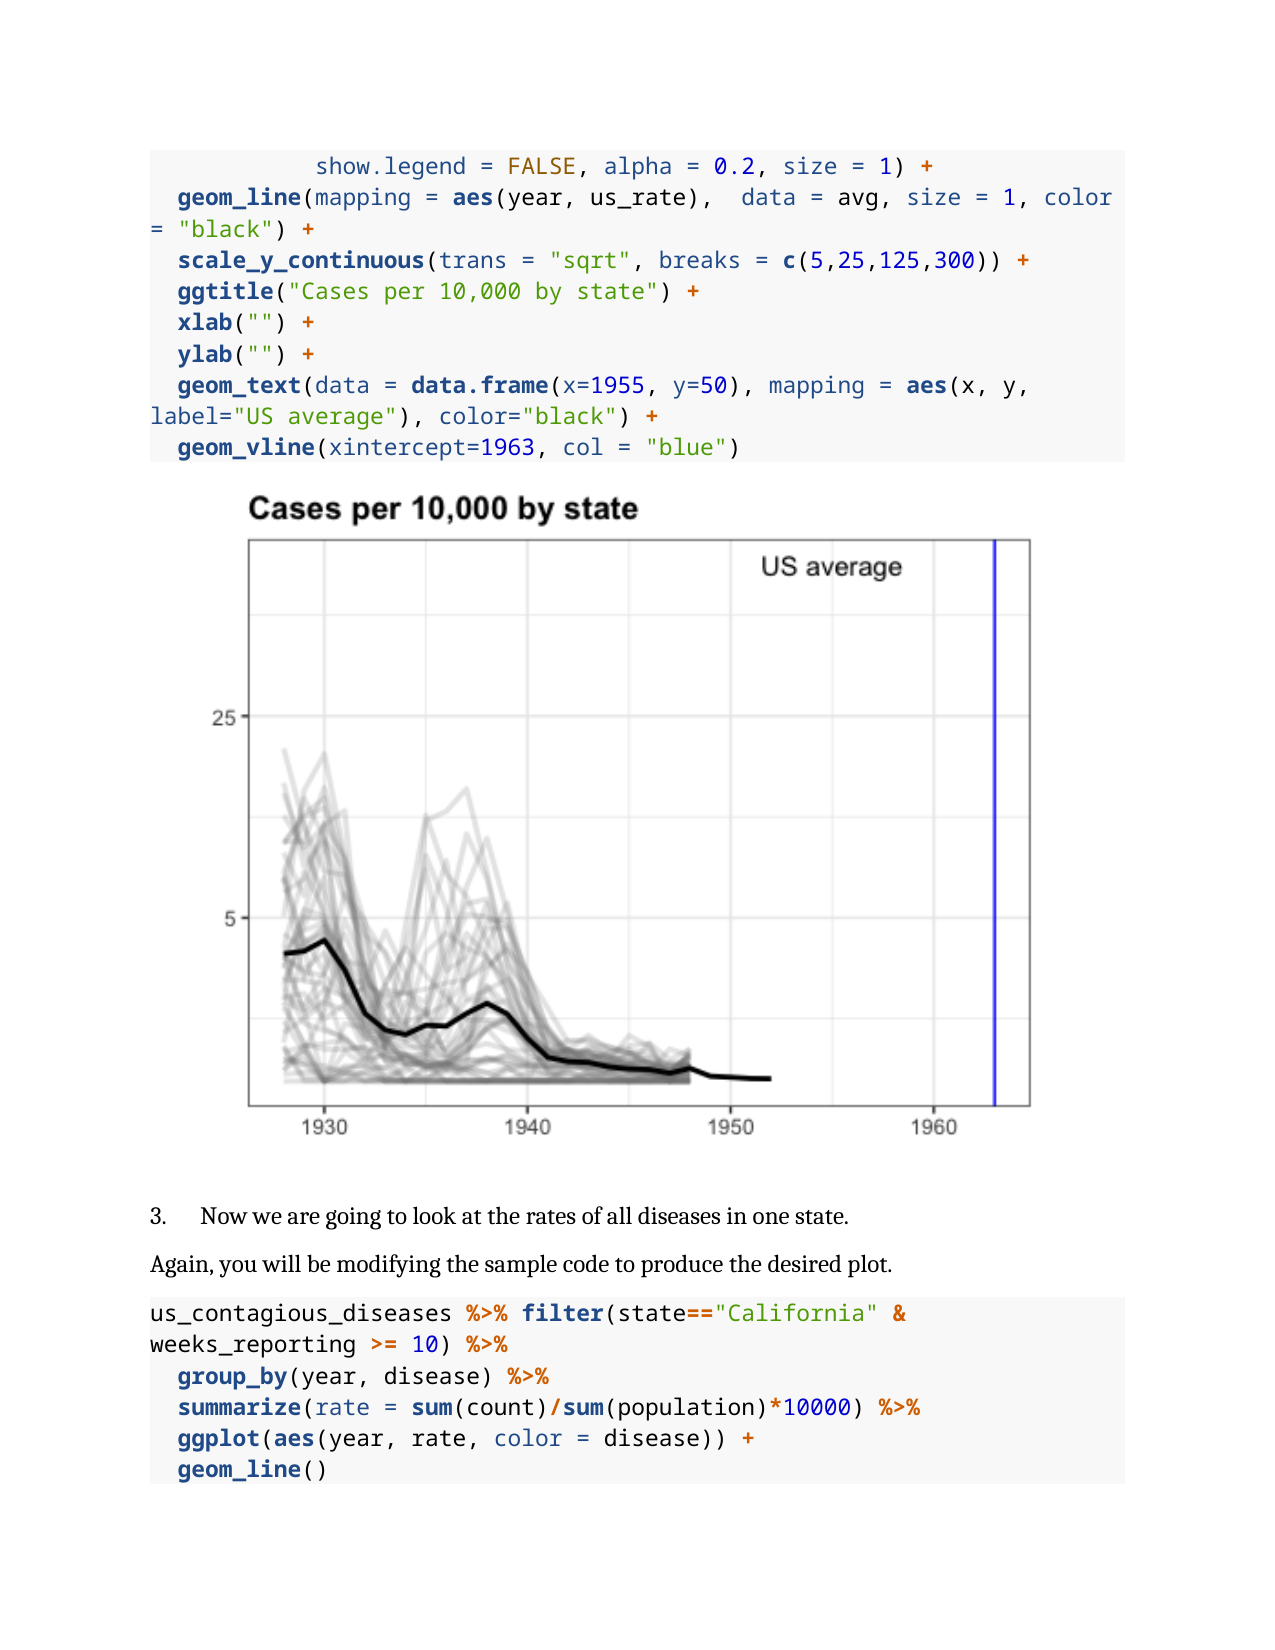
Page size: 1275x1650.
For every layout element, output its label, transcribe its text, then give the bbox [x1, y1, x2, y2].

list Now we are going to look at the rates of all diseases in one state. [150, 1202, 1125, 1231]
text Again, you will be modifying the sample code to produce the desired plot. [150, 1249, 1125, 1278]
picture [168, 483, 1044, 1184]
text us_contagious_diseases %>% filter(state=="California" & weeks_reporting >= 10) %>% group_by(year, disease) %>% summarize(rate = sum(count)/sum(population)*10000) %>% ggplot(aes(year, rate, color = disease)) + geom_line() [150, 1297, 1125, 1484]
